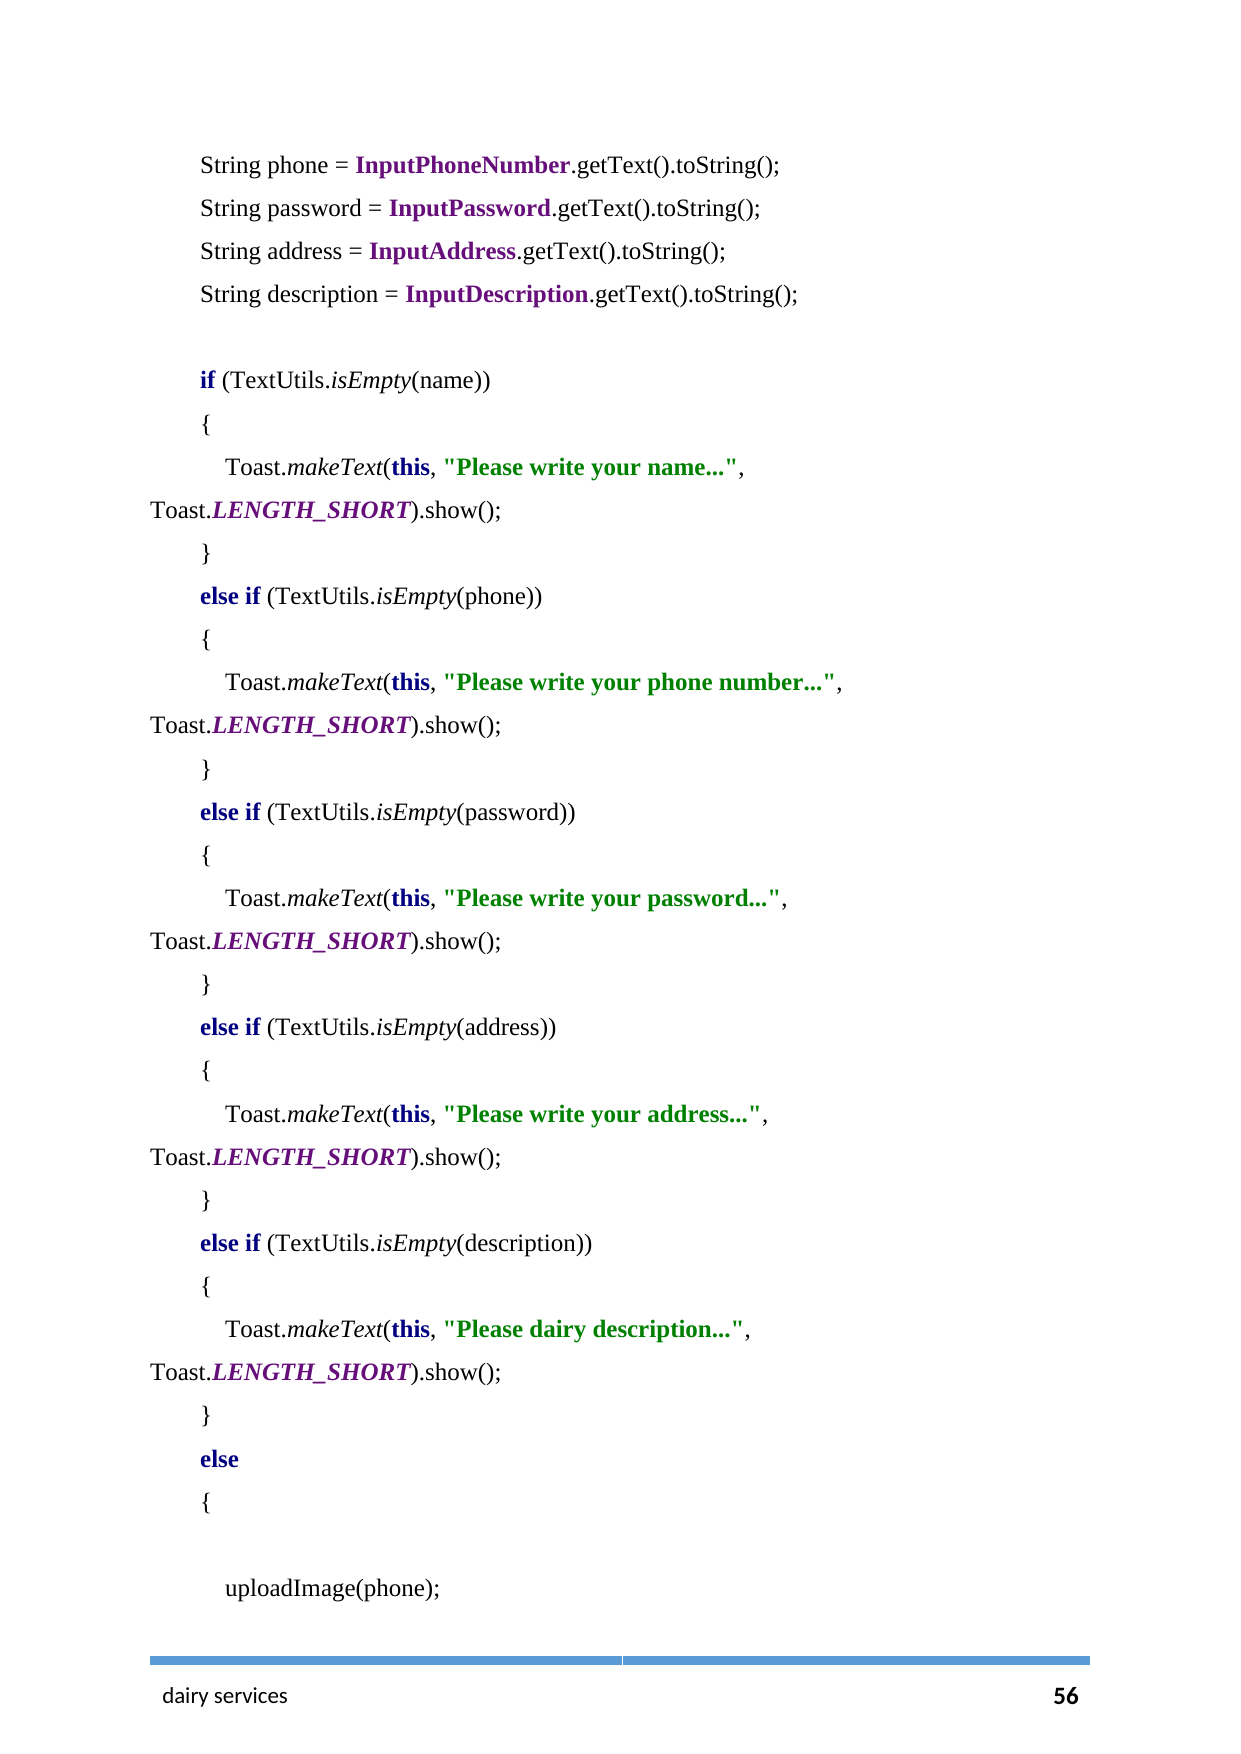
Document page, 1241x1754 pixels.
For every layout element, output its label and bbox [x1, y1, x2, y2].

text [150, 150, 1090, 1602]
